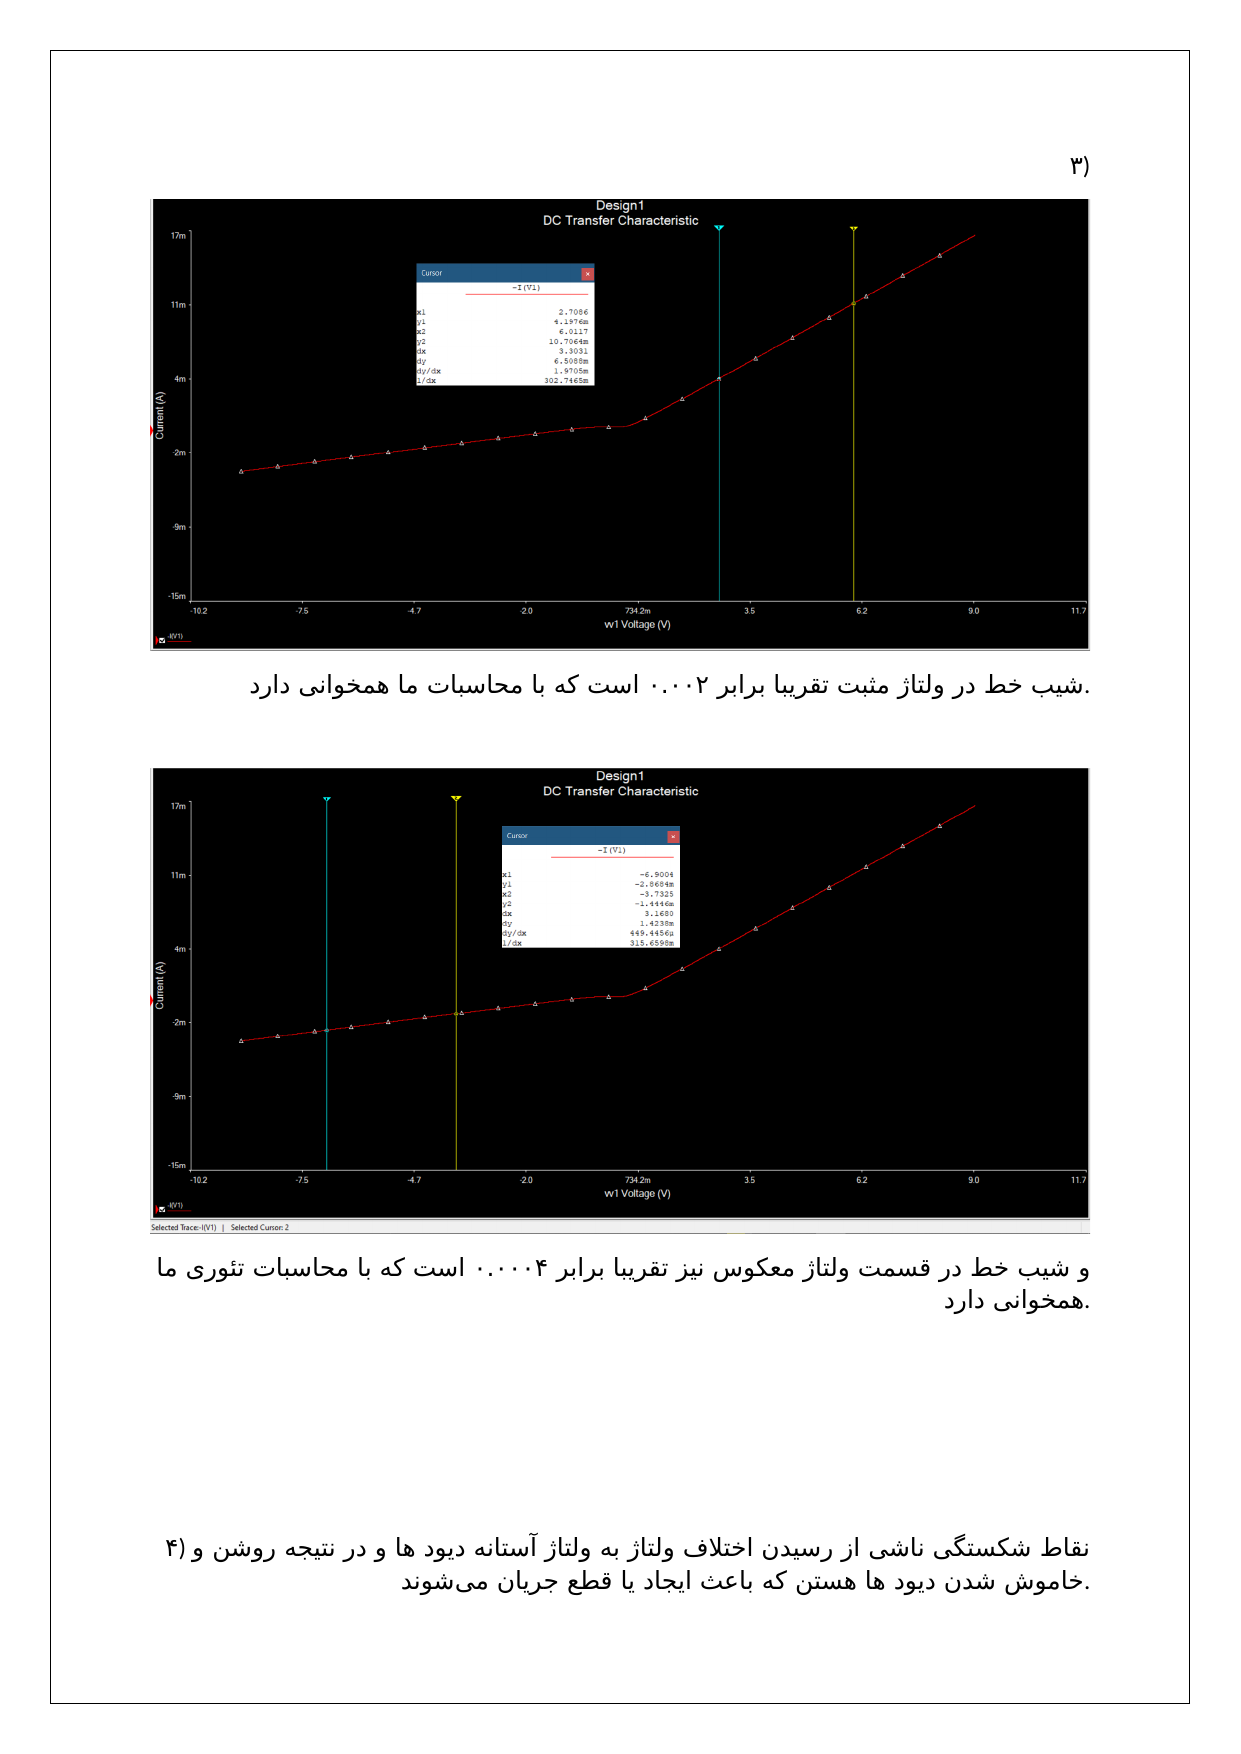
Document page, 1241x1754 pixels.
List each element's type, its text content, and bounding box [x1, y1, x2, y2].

text شیب خط در ولتاژ مثبت تقریبا برابر ۰.۰۰۲ است که با محاسبات ما همخوانی دارد. [150, 670, 1090, 700]
text و شیب خط در قسمت ولتاژ معکوس نیز تقریبا برابر ۰.۰۰۰۴ است که با محاسبات تئوری ما همخوانی دارد. [150, 1253, 1090, 1315]
text ۳) [150, 150, 1090, 181]
picture [150, 768, 1091, 1234]
picture [150, 199, 1091, 651]
text ۴) نقاط شکستگی ناشی از رسیدن اختلاف ولتاژ به ولتاژ آستانه دیود ها و در نتیجه روشن و خاموش شدن دیود ها هستن که باعث ایجاد یا قطع جریان می‌شوند. [150, 1532, 1090, 1596]
